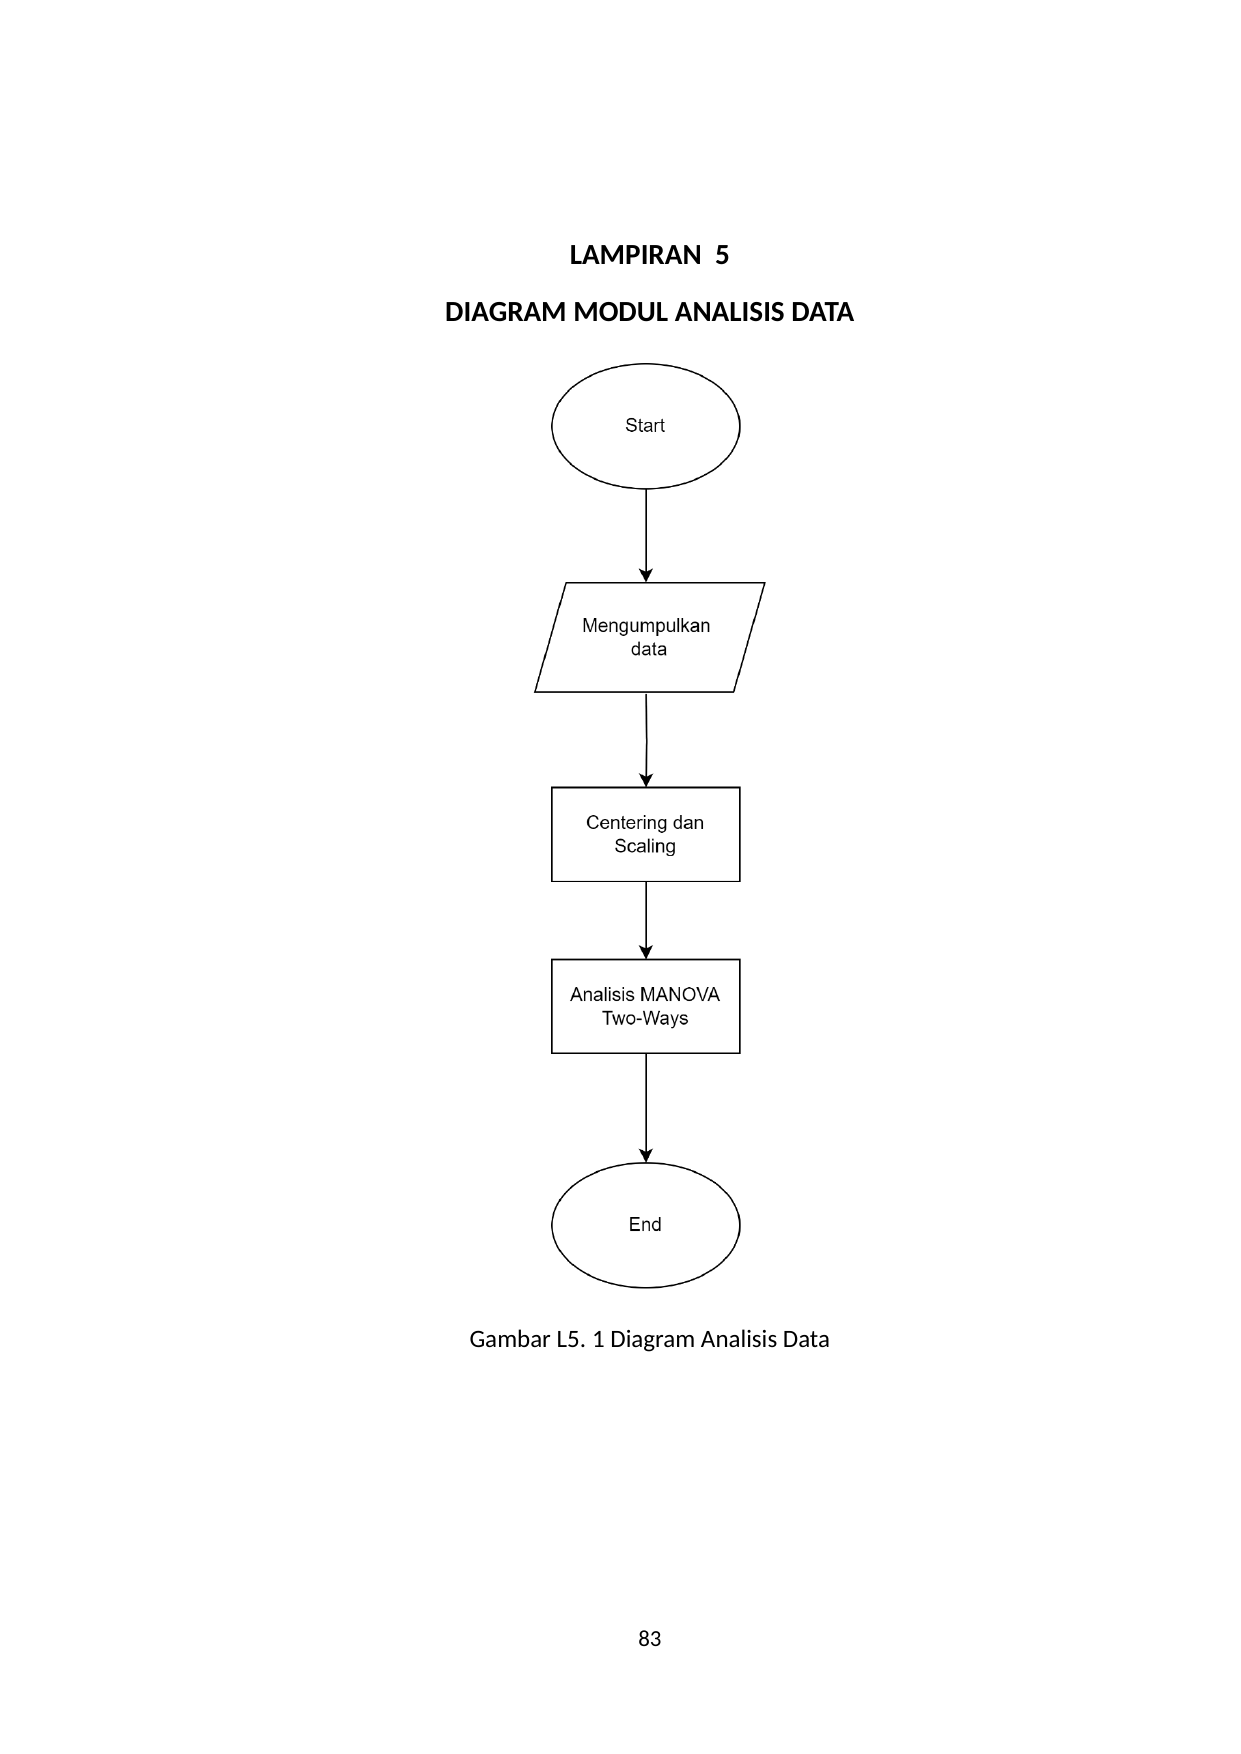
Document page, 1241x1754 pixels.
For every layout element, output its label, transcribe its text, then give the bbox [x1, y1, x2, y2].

text DIAGRAM MODUL ANALISIS DATA [236, 293, 1063, 328]
text Gambar L5. 1 Diagram Analisis Data [236, 1323, 1063, 1353]
text LAMPIRAN 5 [236, 236, 1063, 272]
picture [518, 347, 781, 1304]
